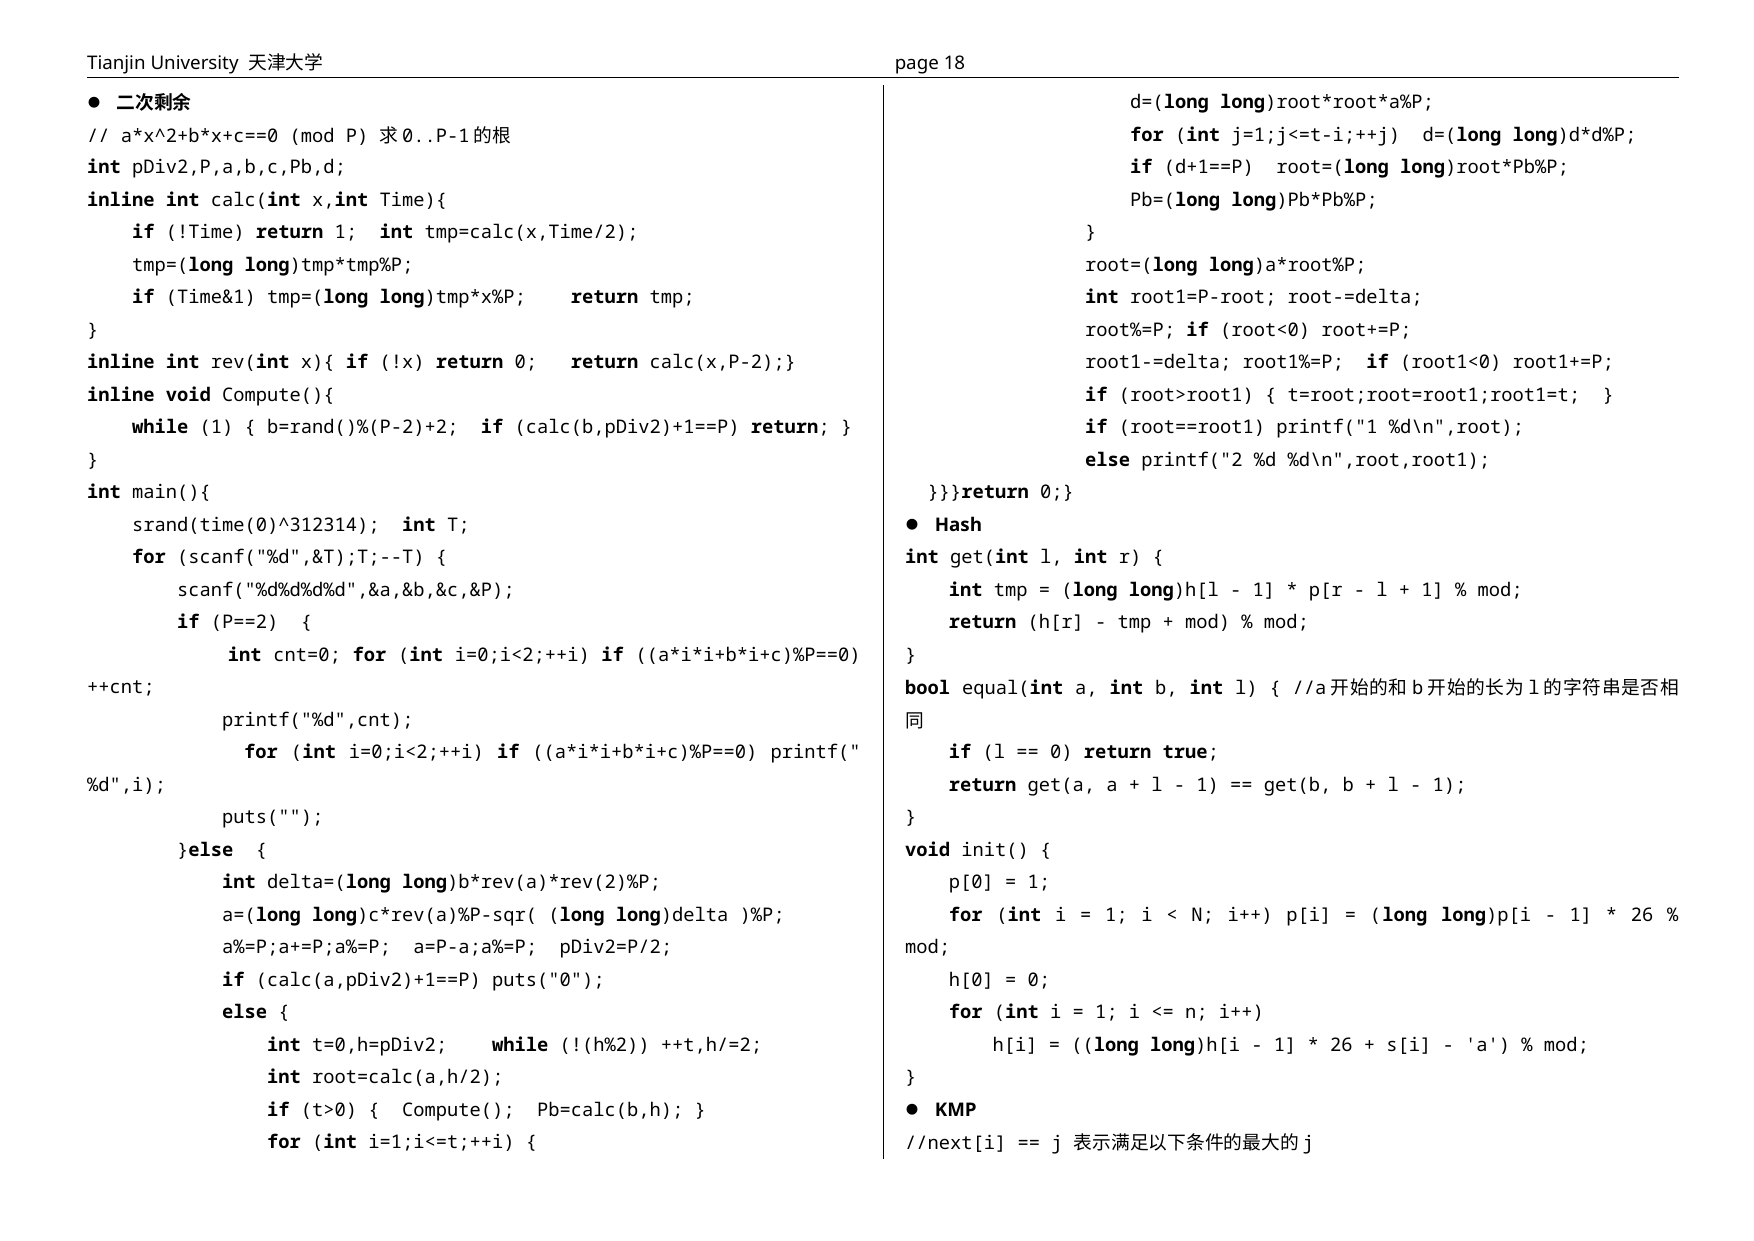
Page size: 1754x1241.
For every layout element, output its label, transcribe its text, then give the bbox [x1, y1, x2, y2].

text if (d+1==P) root=(long long)root*Pb%P; [905, 150, 1679, 183]
text }}}return 0;} [905, 475, 1679, 508]
text root%=P; if (root<0) root+=P; [905, 313, 1679, 345]
text inline int calc(int x,int Time){ [87, 183, 861, 215]
text int tmp = (long long)h[l - 1] * p[r - l + 1] % mod; [905, 573, 1679, 605]
text Pb=(long long)Pb*Pb%P; [905, 183, 1679, 215]
text inline int rev(int x){ if (!x) return 0; return calc(x,P-2);} [87, 345, 861, 378]
text for (scanf("%d",&T);T;--T) { [87, 540, 861, 573]
text d=(long long)root*root*a%P; [905, 85, 1679, 118]
text tmp=(long long)tmp*tmp%P; [87, 248, 861, 280]
text root=(long long)a*root%P; [905, 248, 1679, 280]
text if (t>0) { Compute(); Pb=calc(b,h); } [87, 1093, 861, 1125]
text return get(a, a + l - 1) == get(b, b + l - 1); [905, 768, 1679, 800]
text for (int i = 1; i <= n; i++) [905, 995, 1679, 1028]
text if (l == 0) return true; [905, 735, 1679, 768]
text h[0] = 0; [905, 963, 1679, 995]
subtitle Hash [905, 508, 1679, 540]
text if (Time&1) tmp=(long long)tmp*x%P; return tmp; [87, 280, 861, 313]
text if (!Time) return 1; int tmp=calc(x,Time/2); [87, 215, 861, 248]
text // a*x^2+b*x+c==0 (mod P) 求0..P-1的根 [87, 118, 861, 150]
text } [905, 638, 1679, 670]
text int get(int l, int r) { [905, 540, 1679, 573]
text if (calc(a,pDiv2)+1==P) puts("0"); [87, 963, 861, 995]
text int cnt=0; for (int i=0;i<2;++i) if ((a*i*i+b*i+c)%P==0) ++cnt; [87, 638, 861, 703]
text int pDiv2,P,a,b,c,Pb,d; [87, 150, 861, 183]
text else { [87, 995, 861, 1028]
text for (int i=0;i<2;++i) if ((a*i*i+b*i+c)%P==0) printf(" %d",i); [87, 735, 861, 800]
text printf("%d",cnt); [87, 703, 861, 735]
text if (root==root1) printf("1 %d\n",root); [905, 410, 1679, 443]
text puts(""); [87, 800, 861, 833]
text if (P==2) { [87, 605, 861, 638]
text return (h[r] - tmp + mod) % mod; [905, 605, 1679, 638]
text } [905, 800, 1679, 833]
text root1-=delta; root1%=P; if (root1<0) root1+=P; [905, 345, 1679, 378]
text for (int i=1;i<=t;++i) { [87, 1125, 861, 1158]
text void init() { [905, 833, 1679, 865]
text for (int j=1;j<=t-i;++j) d=(long long)d*d%P; [905, 118, 1679, 150]
text int t=0,h=pDiv2; while (!(h%2)) ++t,h/=2; [87, 1028, 861, 1060]
text srand(time(0)^312314); int T; [87, 508, 861, 540]
text } [905, 215, 1679, 248]
subtitle KMP [905, 1093, 1679, 1125]
text h[i] = ((long long)h[i - 1] * 26 + s[i] - 'a') % mod; [905, 1028, 1679, 1060]
text a%=P;a+=P;a%=P; a=P-a;a%=P; pDiv2=P/2; [87, 930, 861, 963]
text p[0] = 1; [905, 865, 1679, 898]
text } [87, 443, 861, 475]
text while (1) { b=rand()%(P-2)+2; if (calc(b,pDiv2)+1==P) return; } [87, 410, 861, 443]
text bool equal(int a, int b, int l) { //a开始的和b开始的长为l的字符串是否相同 [905, 670, 1679, 735]
text //next[i] == j 表示满足以下条件的最大的j [905, 1125, 1679, 1158]
text for (int i = 1; i < N; i++) p[i] = (long long)p[i - 1] * 26 % mod; [905, 898, 1679, 963]
text scanf("%d%d%d%d",&a,&b,&c,&P); [87, 573, 861, 605]
text int main(){ [87, 475, 861, 508]
text int root=calc(a,h/2); [87, 1060, 861, 1093]
text a=(long long)c*rev(a)%P-sqr( (long long)delta )%P; [87, 898, 861, 930]
text int delta=(long long)b*rev(a)*rev(2)%P; [87, 865, 861, 898]
subtitle 二次剩余 [87, 85, 861, 118]
text else printf("2 %d %d\n",root,root1); [905, 443, 1679, 475]
text if (root>root1) { t=root;root=root1;root1=t; } [905, 378, 1679, 410]
text } [87, 313, 861, 345]
text }else { [87, 833, 861, 865]
text } [905, 1060, 1679, 1093]
text inline void Compute(){ [87, 378, 861, 410]
text int root1=P-root; root-=delta; [905, 280, 1679, 313]
